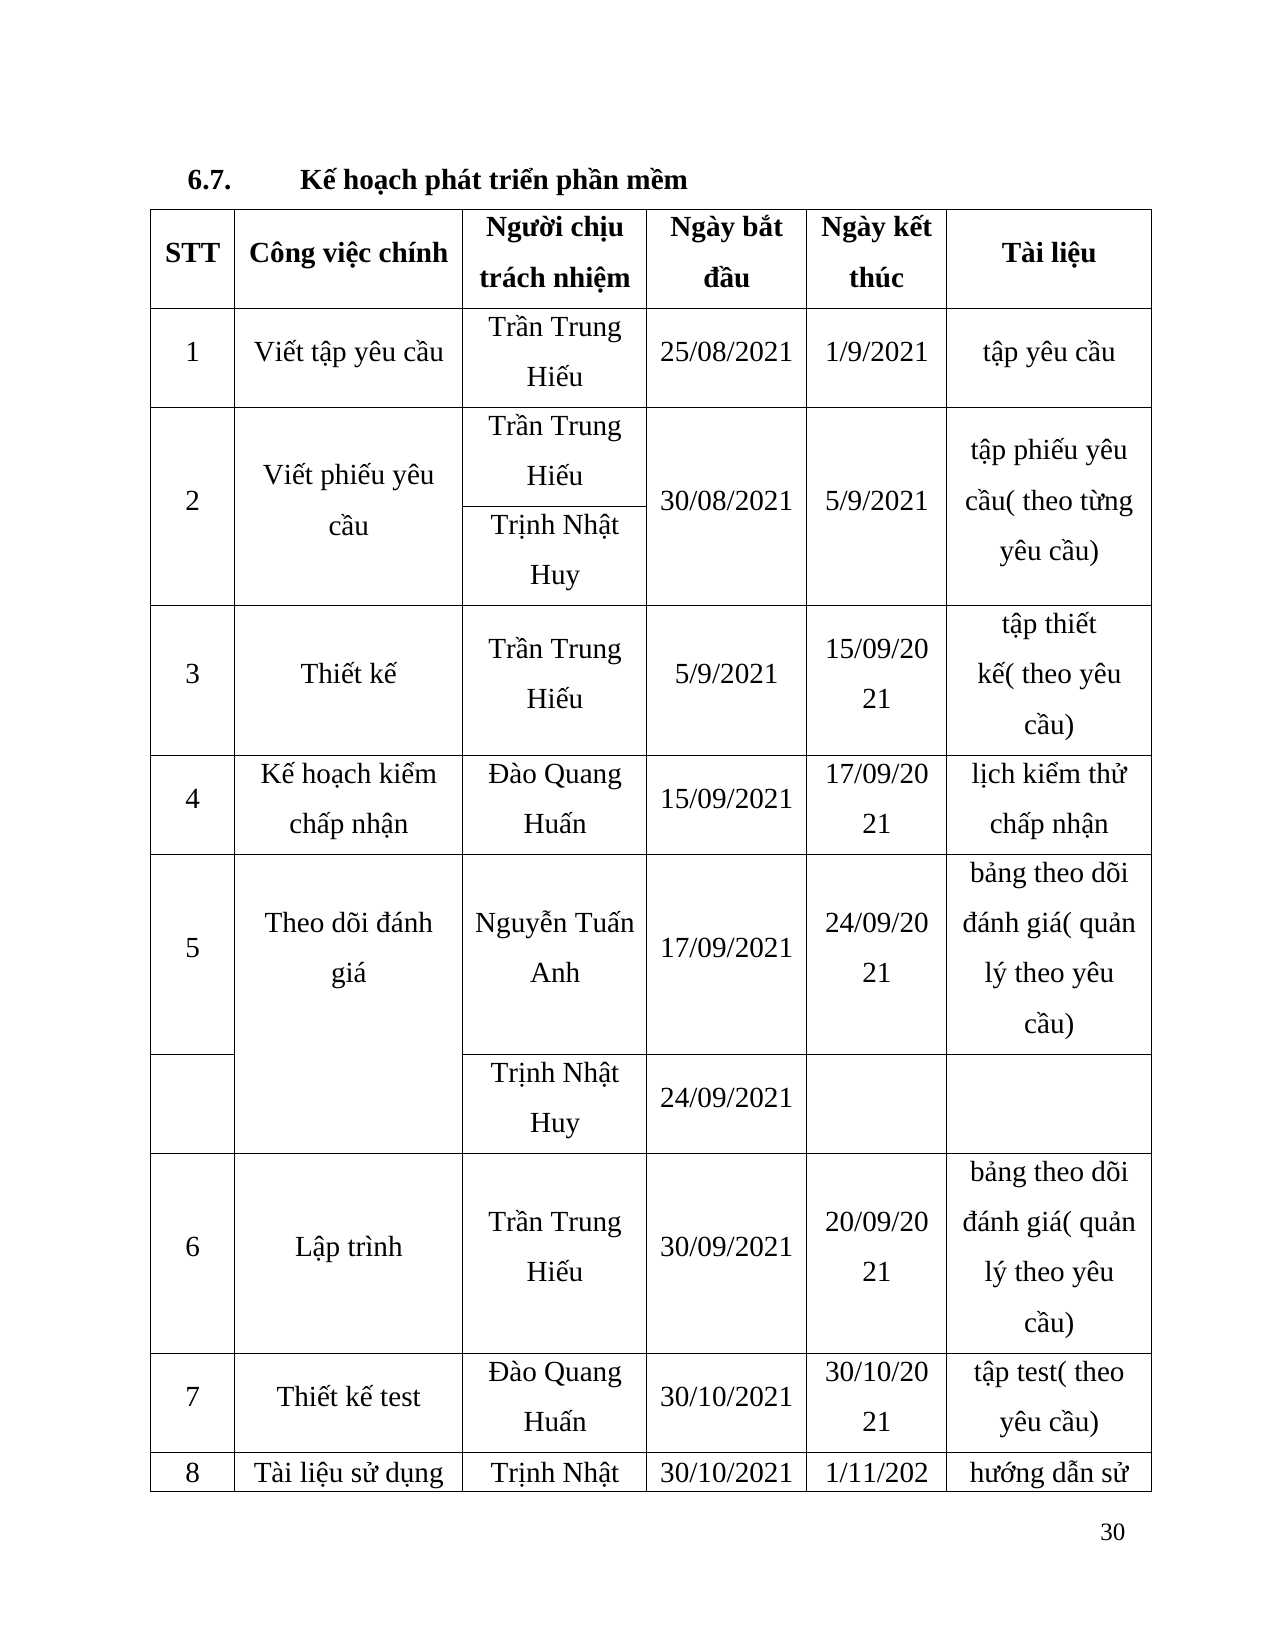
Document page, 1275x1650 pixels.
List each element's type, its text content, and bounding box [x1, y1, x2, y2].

table_cell Viết tập yêu cầu [235, 309, 462, 407]
table_cell tập phiếu yêu cầu( theo từng yêu cầu) [947, 408, 1151, 605]
table_cell Viết phiếu yêu cầu [235, 408, 462, 605]
table_header Tài liệu [947, 210, 1151, 308]
table_cell [151, 1055, 234, 1153]
table_header Công việc chính [235, 210, 462, 308]
table_cell 1/11/2021 [807, 1453, 946, 1491]
table_cell Trần Trung Hiếu [463, 309, 646, 407]
table_cell Trần Trung Hiếu [463, 606, 646, 755]
table_header STT [151, 210, 234, 308]
table_cell Đào Quang Huấn [463, 1354, 646, 1452]
table_cell 1 [151, 309, 234, 407]
table_cell 5 [151, 855, 234, 1054]
table_header Ngày bắt đầu [647, 210, 806, 308]
table_cell Kế hoạch kiểm chấp nhận [235, 756, 462, 854]
table_cell 8 [151, 1453, 234, 1491]
table_cell Trịnh Nhật Huy [463, 1453, 646, 1491]
table_cell 1/9/2021 [807, 309, 946, 407]
table_cell lịch kiểm thử chấp nhận [947, 756, 1151, 854]
table_cell 30/10/2021 [647, 1453, 806, 1491]
table_cell Trịnh Nhật Huy [463, 1055, 646, 1153]
table_cell bảng theo dõi đánh giá( quản lý theo yêu cầu) [947, 855, 1151, 1054]
table_header Ngày kết thúc [807, 210, 946, 308]
table_cell Nguyễn Tuấn Anh [463, 855, 646, 1054]
table_cell 15/09/2021 [647, 756, 806, 854]
table_cell 20/09/2021 [807, 1154, 946, 1353]
table_cell hướng dẫn sử dụng [947, 1453, 1151, 1491]
table_cell 30/09/2021 [647, 1154, 806, 1353]
table_cell 17/09/2021 [647, 855, 806, 1054]
table_cell Thiết kế [235, 606, 462, 755]
table_cell 6 [151, 1154, 234, 1353]
table_cell [235, 1054, 462, 1153]
table_cell tập yêu cầu [947, 309, 1151, 407]
table_cell 30/08/2021 [647, 408, 806, 605]
table_cell 2 [151, 408, 234, 605]
table_cell Thiết kế test [235, 1354, 462, 1452]
table_cell Trần Trung Hiếu [463, 408, 646, 506]
table_cell 4 [151, 756, 234, 854]
table_cell 30/10/2021 [807, 1354, 946, 1452]
table_cell tập test( theo yêu cầu) [947, 1354, 1151, 1452]
table_cell 15/09/2021 [807, 606, 946, 755]
subtitle Kế hoạch phát triển phần mềm [187, 162, 1125, 196]
table_cell 5/9/2021 [807, 408, 946, 605]
table_cell Đào Quang Huấn [463, 756, 646, 854]
table_cell 3 [151, 606, 234, 755]
table_cell Lập trình [235, 1154, 462, 1353]
table_cell 5/9/2021 [647, 606, 806, 755]
table_cell Trần Trung Hiếu [463, 1154, 646, 1353]
table_cell 24/09/2021 [807, 855, 946, 1054]
table_cell 7 [151, 1354, 234, 1452]
table_cell [807, 1055, 946, 1153]
table_header Người chịu trách nhiệm [463, 210, 646, 308]
table_cell 24/09/2021 [647, 1055, 806, 1153]
table_cell 30/10/2021 [647, 1354, 806, 1452]
table_cell Tài liệu sử dụng [235, 1453, 462, 1491]
table_cell 17/09/2021 [807, 756, 946, 854]
table_cell Theo dõi đánh giá [235, 855, 462, 1054]
table_cell 25/08/2021 [647, 309, 806, 407]
table_cell tập thiết kế( theo yêu cầu) [947, 606, 1151, 755]
table_cell Trịnh Nhật Huy [463, 507, 646, 605]
table_cell [947, 1055, 1151, 1153]
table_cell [947, 1154, 1151, 1353]
